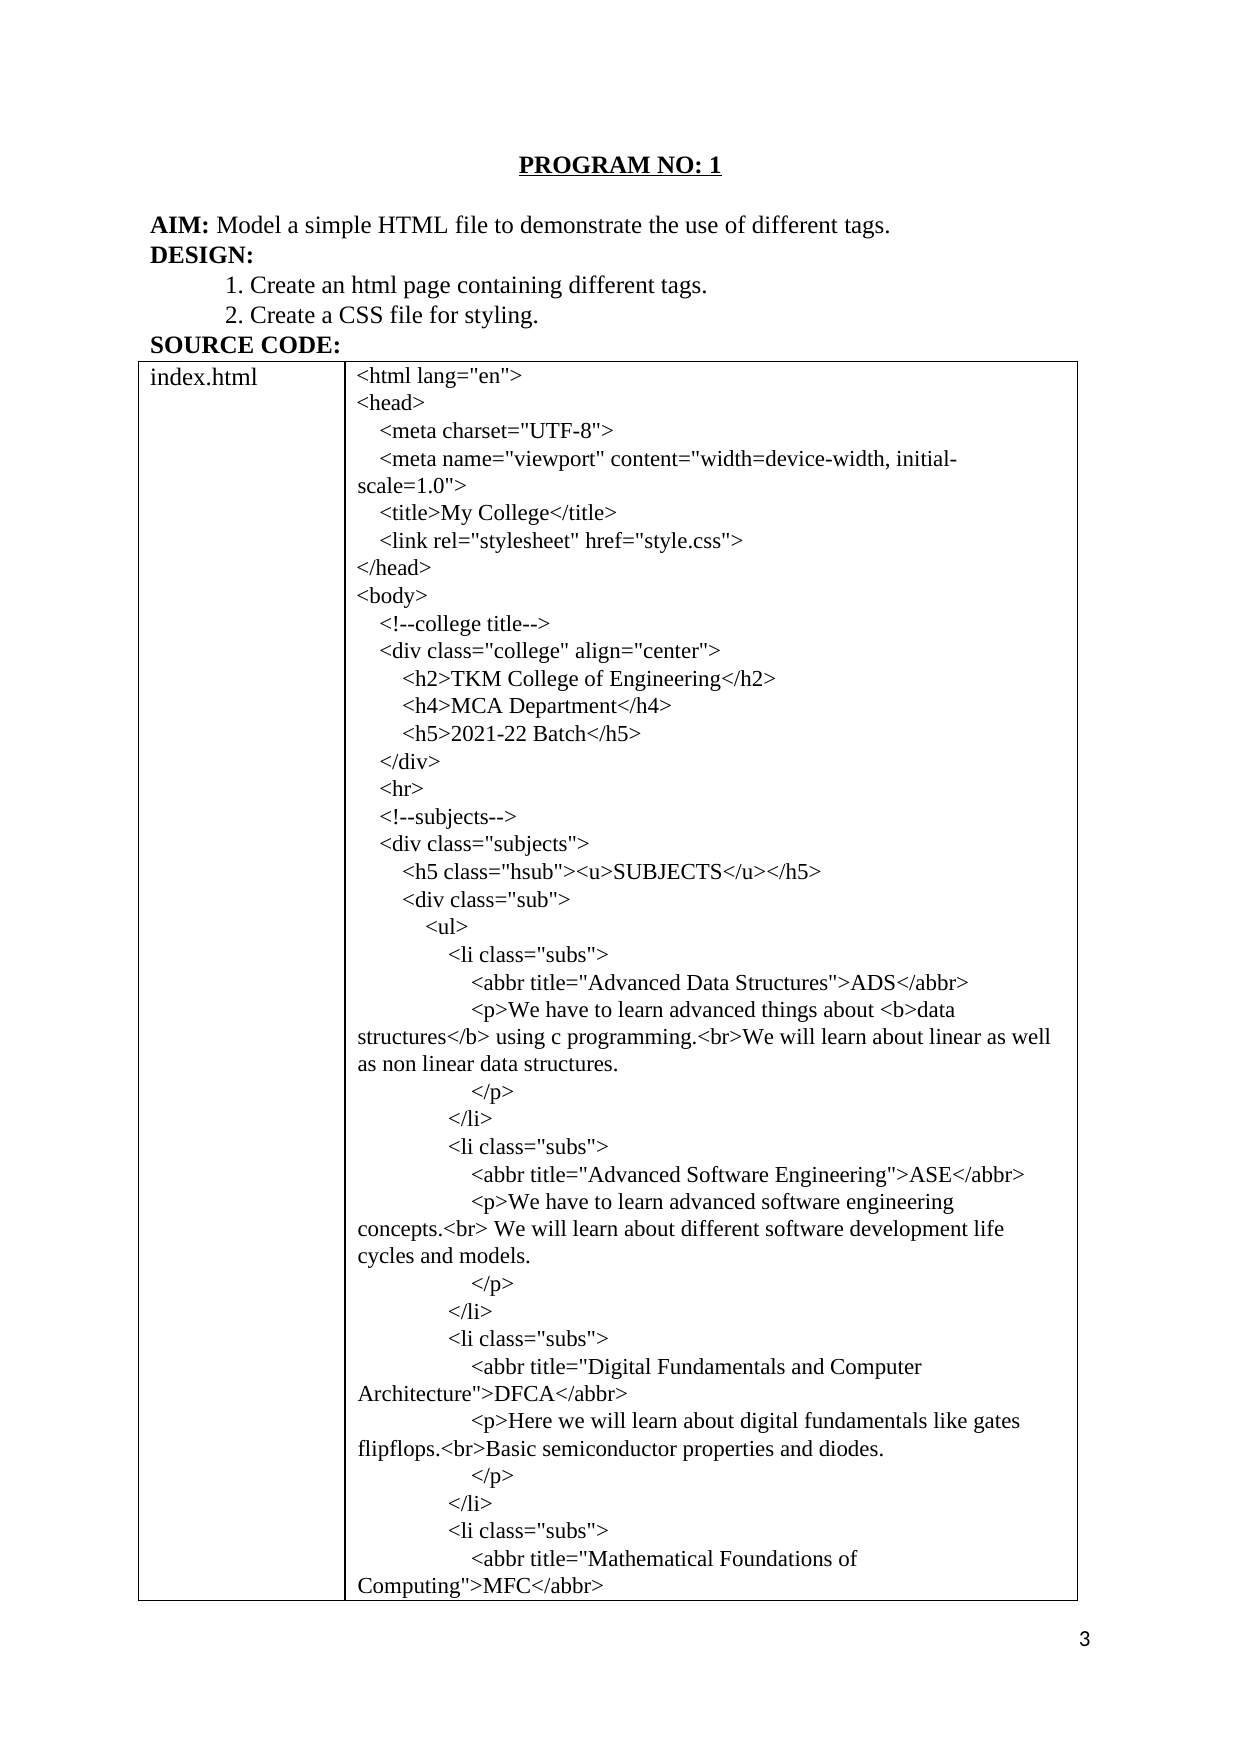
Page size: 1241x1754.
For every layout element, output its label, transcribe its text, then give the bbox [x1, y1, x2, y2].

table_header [346, 362, 1077, 1600]
text DESIGN: [150, 240, 1090, 269]
text PROGRAM NO: 1 [150, 150, 1090, 179]
table_header index.html [139, 362, 344, 1600]
text SOURCE CODE: [150, 331, 1090, 359]
text AIM: Model a simple HTML file to demonstrate the use of different tags. [150, 210, 1090, 239]
text 1. Create an html page containing different tags. [150, 270, 1090, 299]
text 2. Create a CSS file for styling. [150, 301, 1090, 329]
